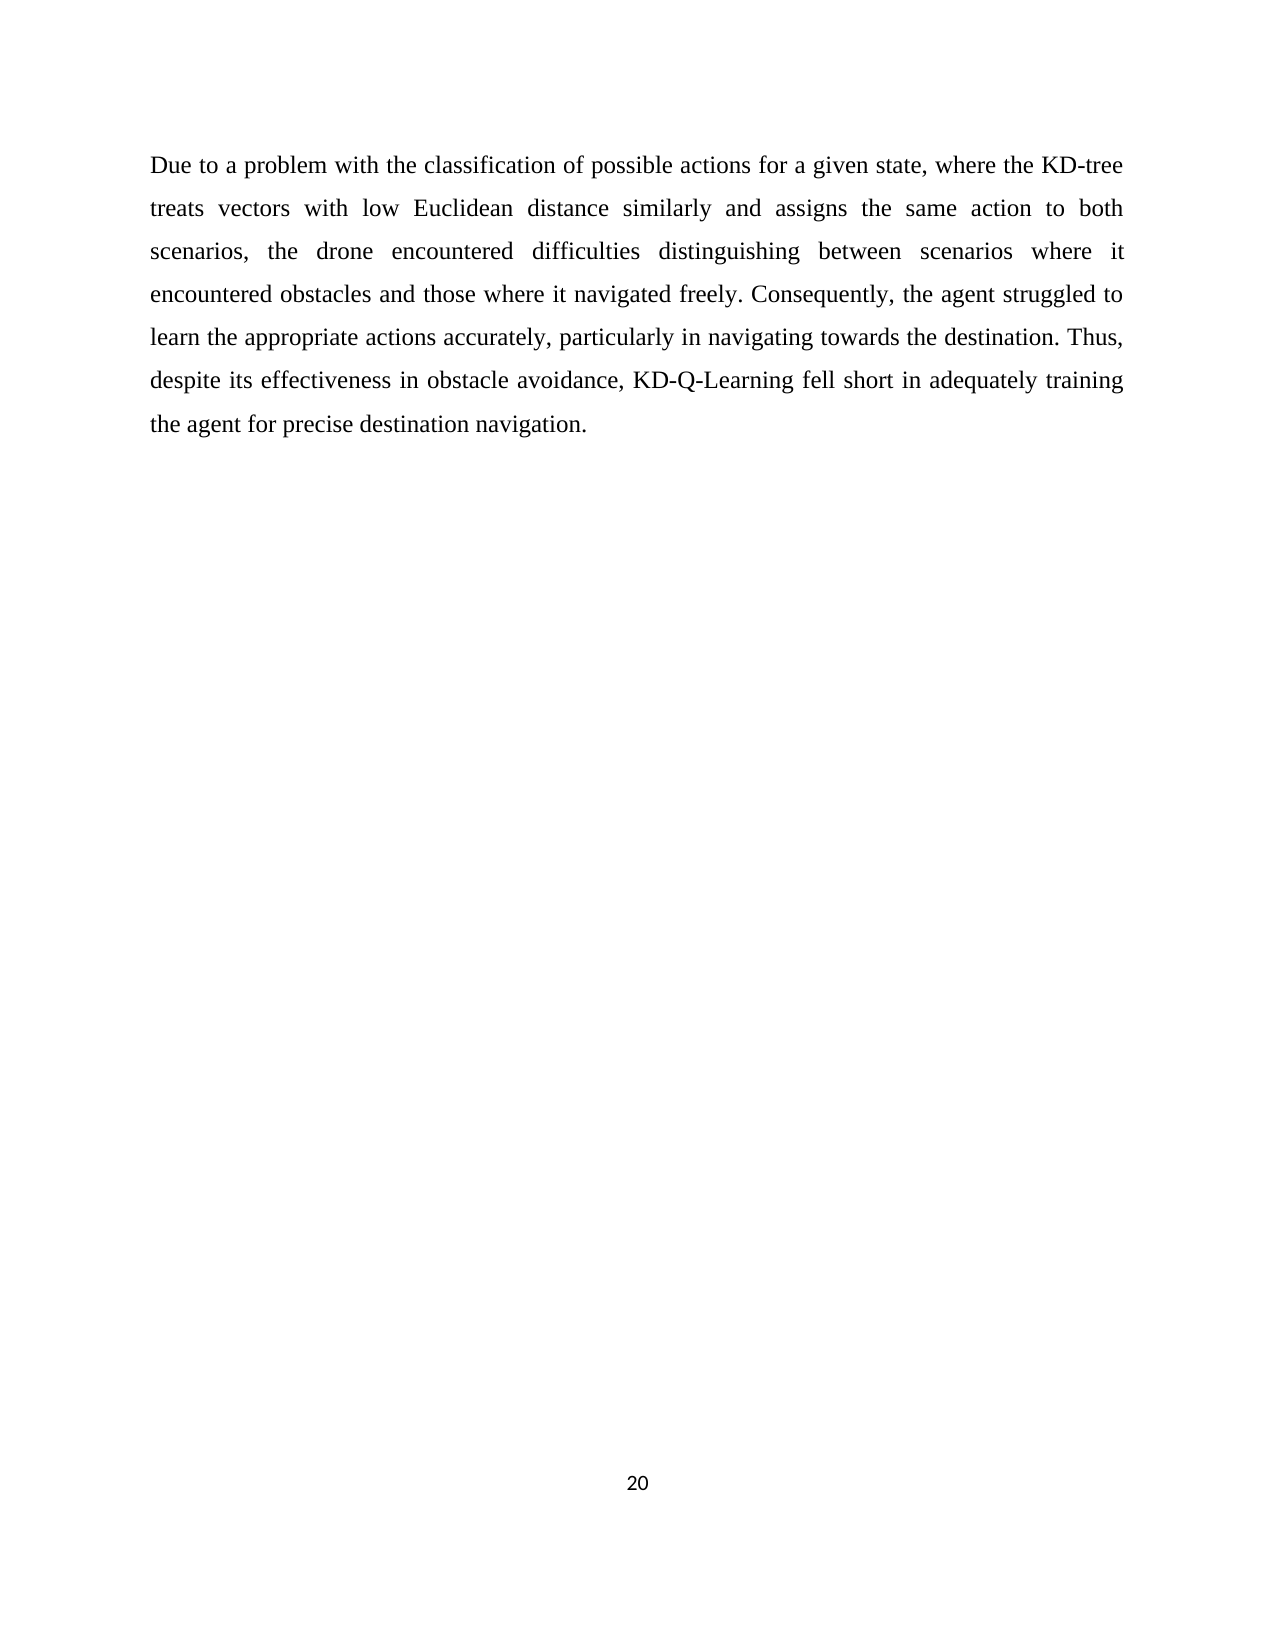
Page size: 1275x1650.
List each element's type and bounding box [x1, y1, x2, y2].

text [150, 150, 1125, 437]
